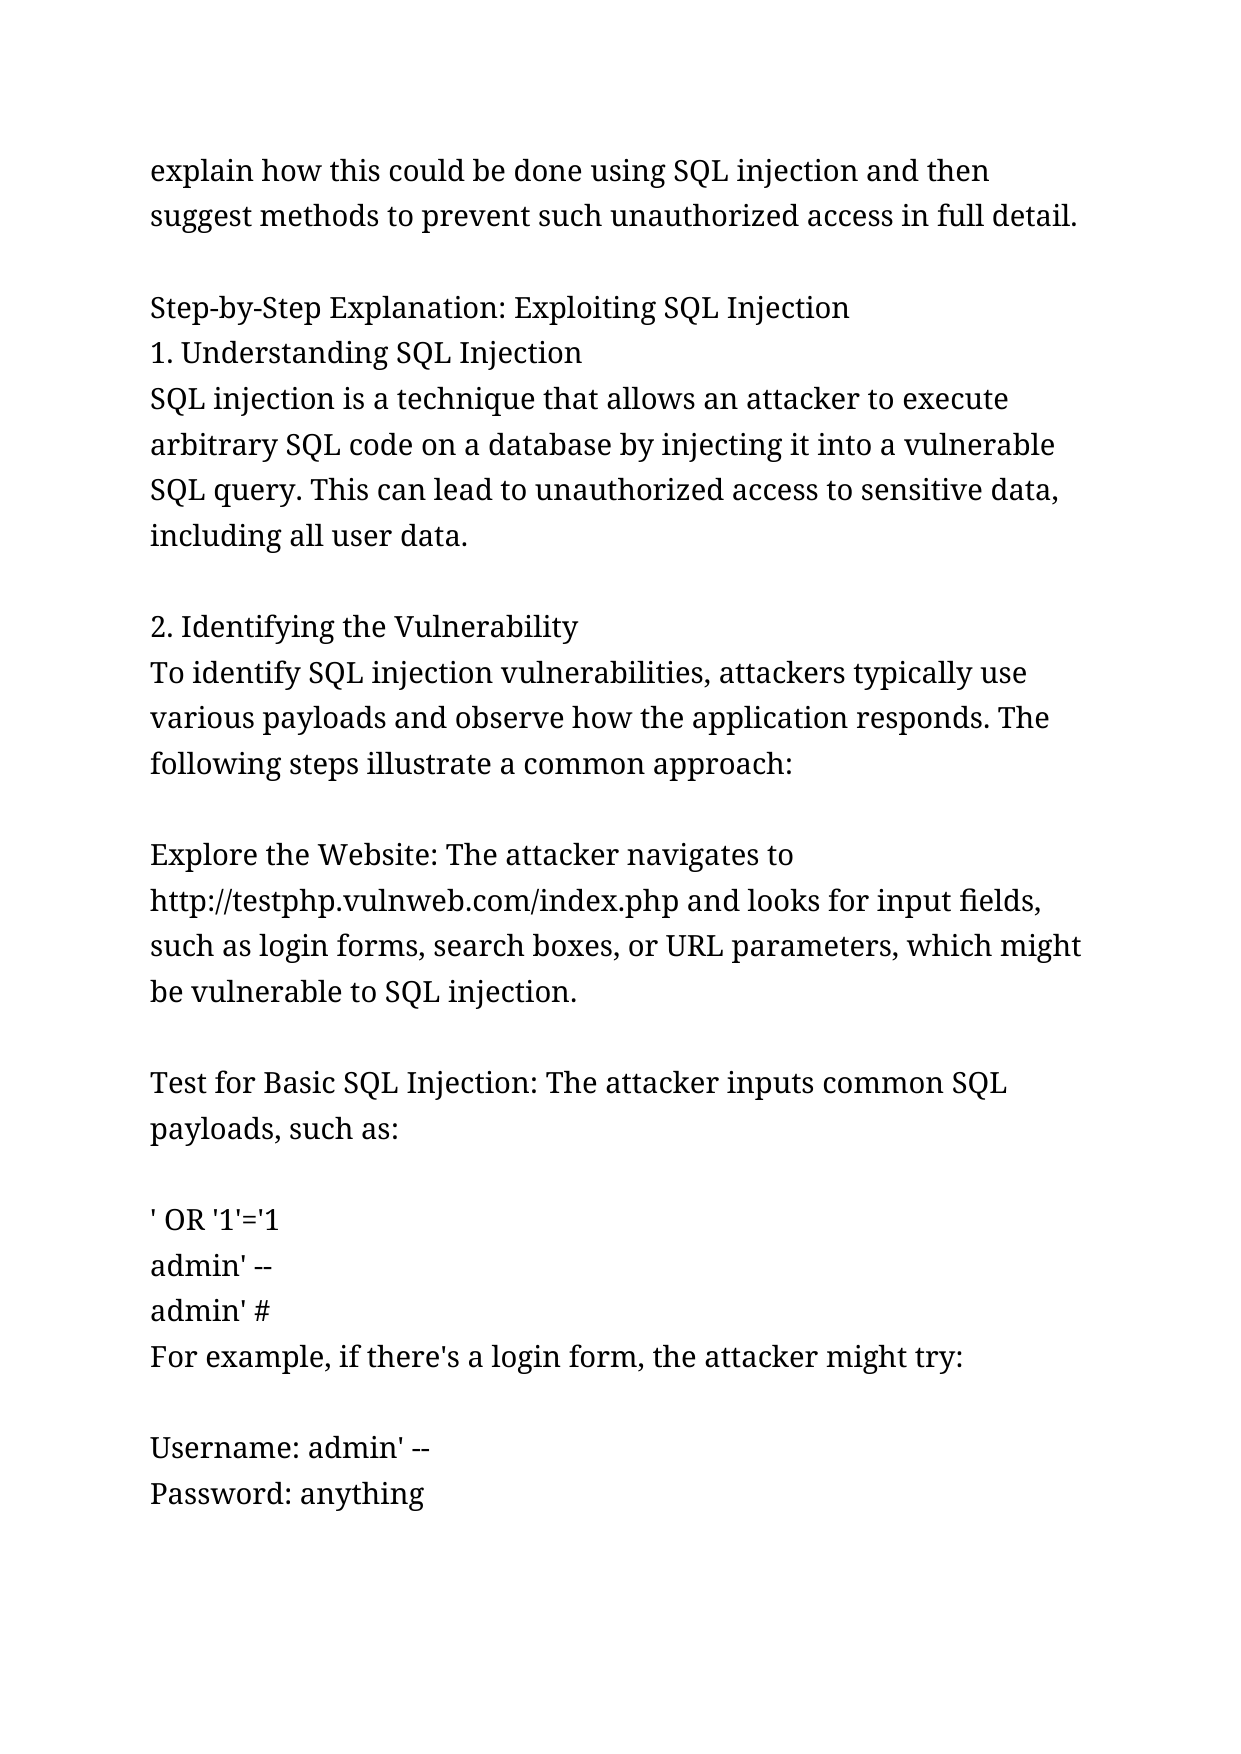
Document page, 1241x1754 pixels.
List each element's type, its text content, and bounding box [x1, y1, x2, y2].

text Username: admin' -- [150, 1427, 1090, 1467]
text admin' -- [150, 1245, 1090, 1285]
text Step-by-Step Explanation: Exploiting SQL Injection [150, 287, 1090, 327]
text 2. Identifying the Vulnerability [150, 606, 1090, 646]
text To identify SQL injection vulnerabilities, attackers typically use various payloads and observe how the application responds. The following steps illustrate a common approach: [150, 652, 1090, 783]
text SQL injection is a technique that allows an attacker to execute arbitrary SQL code on a database by injecting it into a vulnerable SQL query. This can lead to unauthorized access to sensitive data, including all user data. [150, 378, 1090, 555]
text 1. Understanding SQL Injection [150, 332, 1090, 372]
text Test for Basic SQL Injection: The attacker inputs common SQL payloads, such as: [150, 1062, 1090, 1148]
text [150, 150, 1090, 235]
text Password: anything [150, 1473, 1090, 1513]
text Explore the Website: The attacker navigates to http://testphp.vulnweb.com/index.php and looks for input fields, such as login forms, search boxes, or URL parameters, which might be vulnerable to SQL injection. [150, 834, 1090, 1011]
text ' OR '1'='1 [150, 1199, 1090, 1239]
text admin' # [150, 1291, 1090, 1330]
text For example, if there's a login form, the attacker might try: [150, 1336, 1090, 1376]
